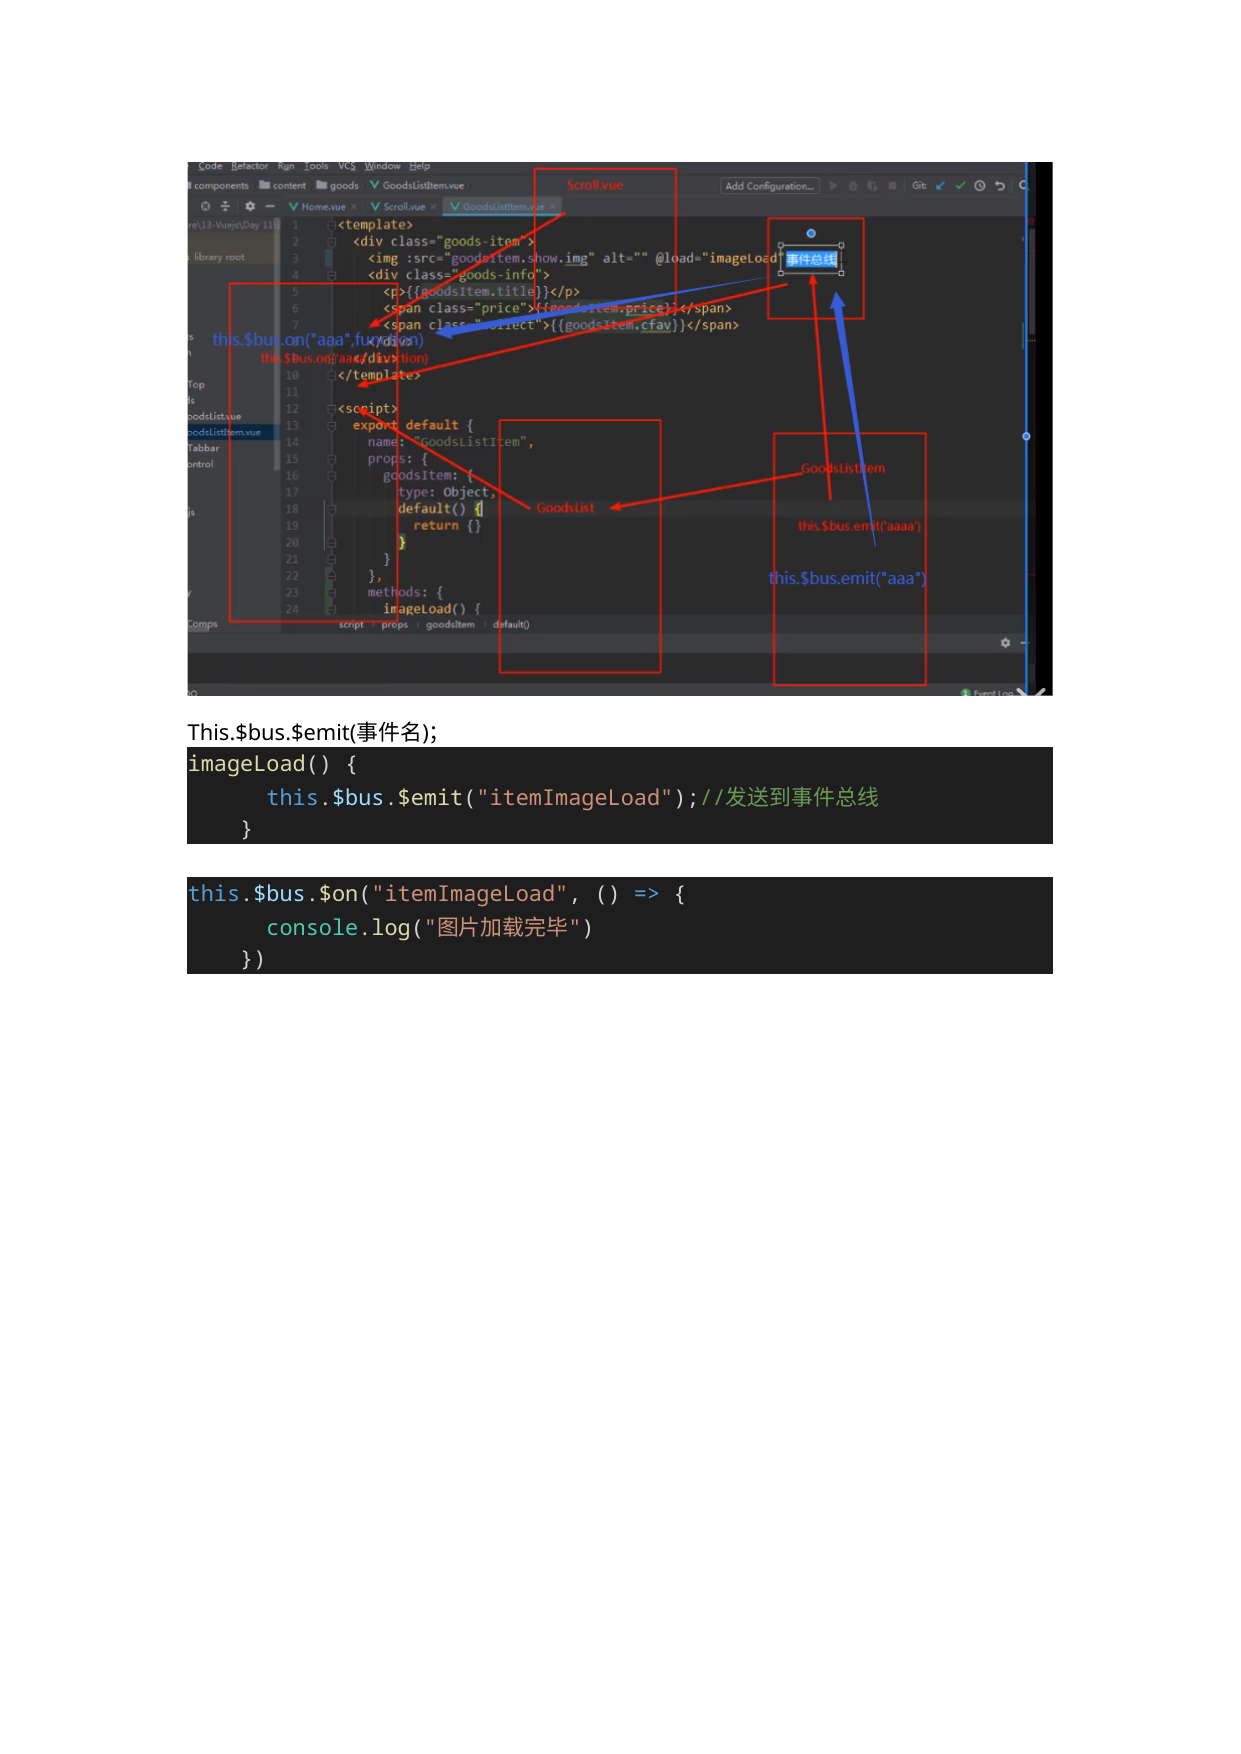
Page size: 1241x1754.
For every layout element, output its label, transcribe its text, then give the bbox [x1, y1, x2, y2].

text imageLoad() { [187, 747, 1053, 779]
picture [187, 162, 1053, 696]
text This.$bus.$emit(事件名)； [187, 714, 1053, 747]
text console.log("图片加载完毕") [187, 909, 1053, 942]
text this.$bus.$on("itemImageLoad", () => { [187, 877, 1053, 909]
text this.$bus.$emit("itemImageLoad");//发送到事件总线 [187, 779, 1053, 812]
text }) [187, 942, 1053, 974]
text } [187, 812, 1053, 844]
